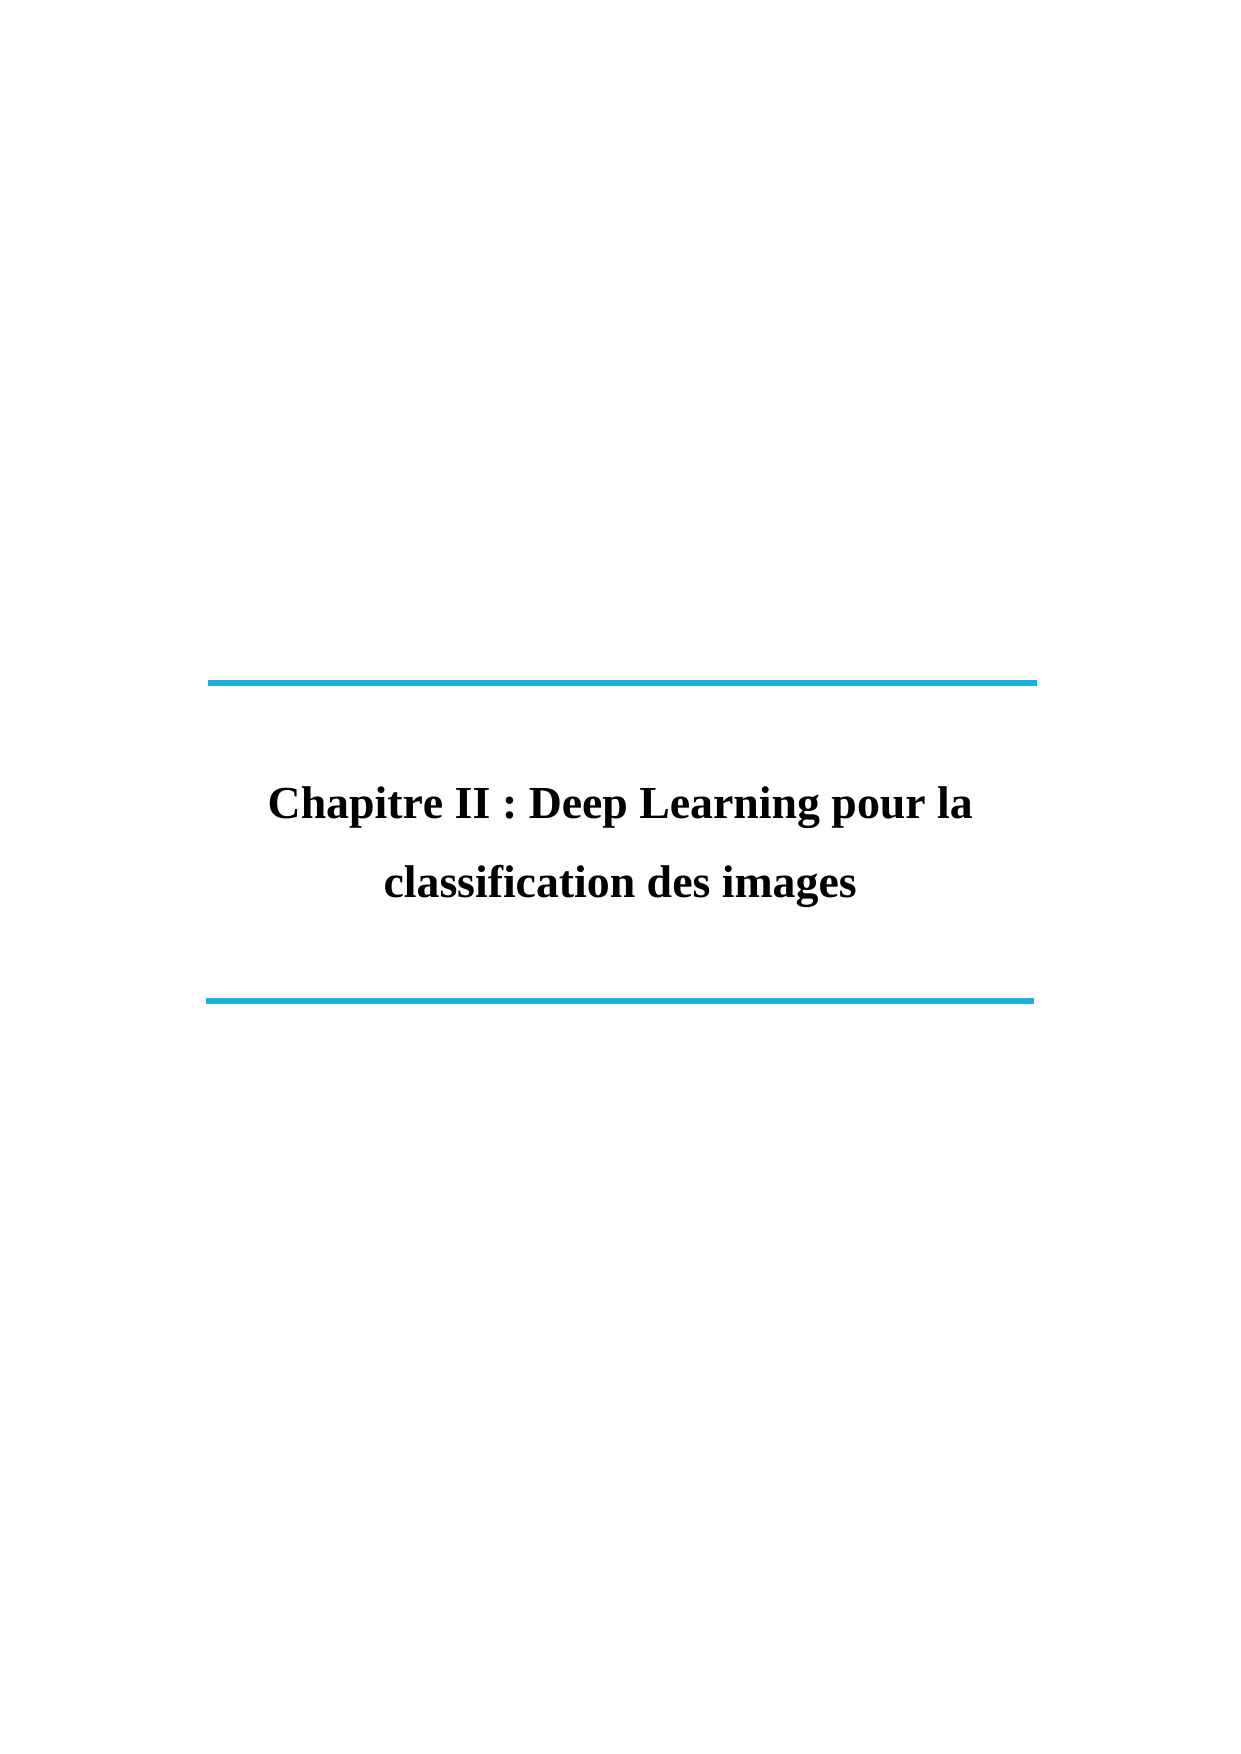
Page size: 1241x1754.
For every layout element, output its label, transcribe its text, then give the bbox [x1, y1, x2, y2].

text Chapitre II : Deep Learning pour la classification des images [148, 776, 1093, 907]
